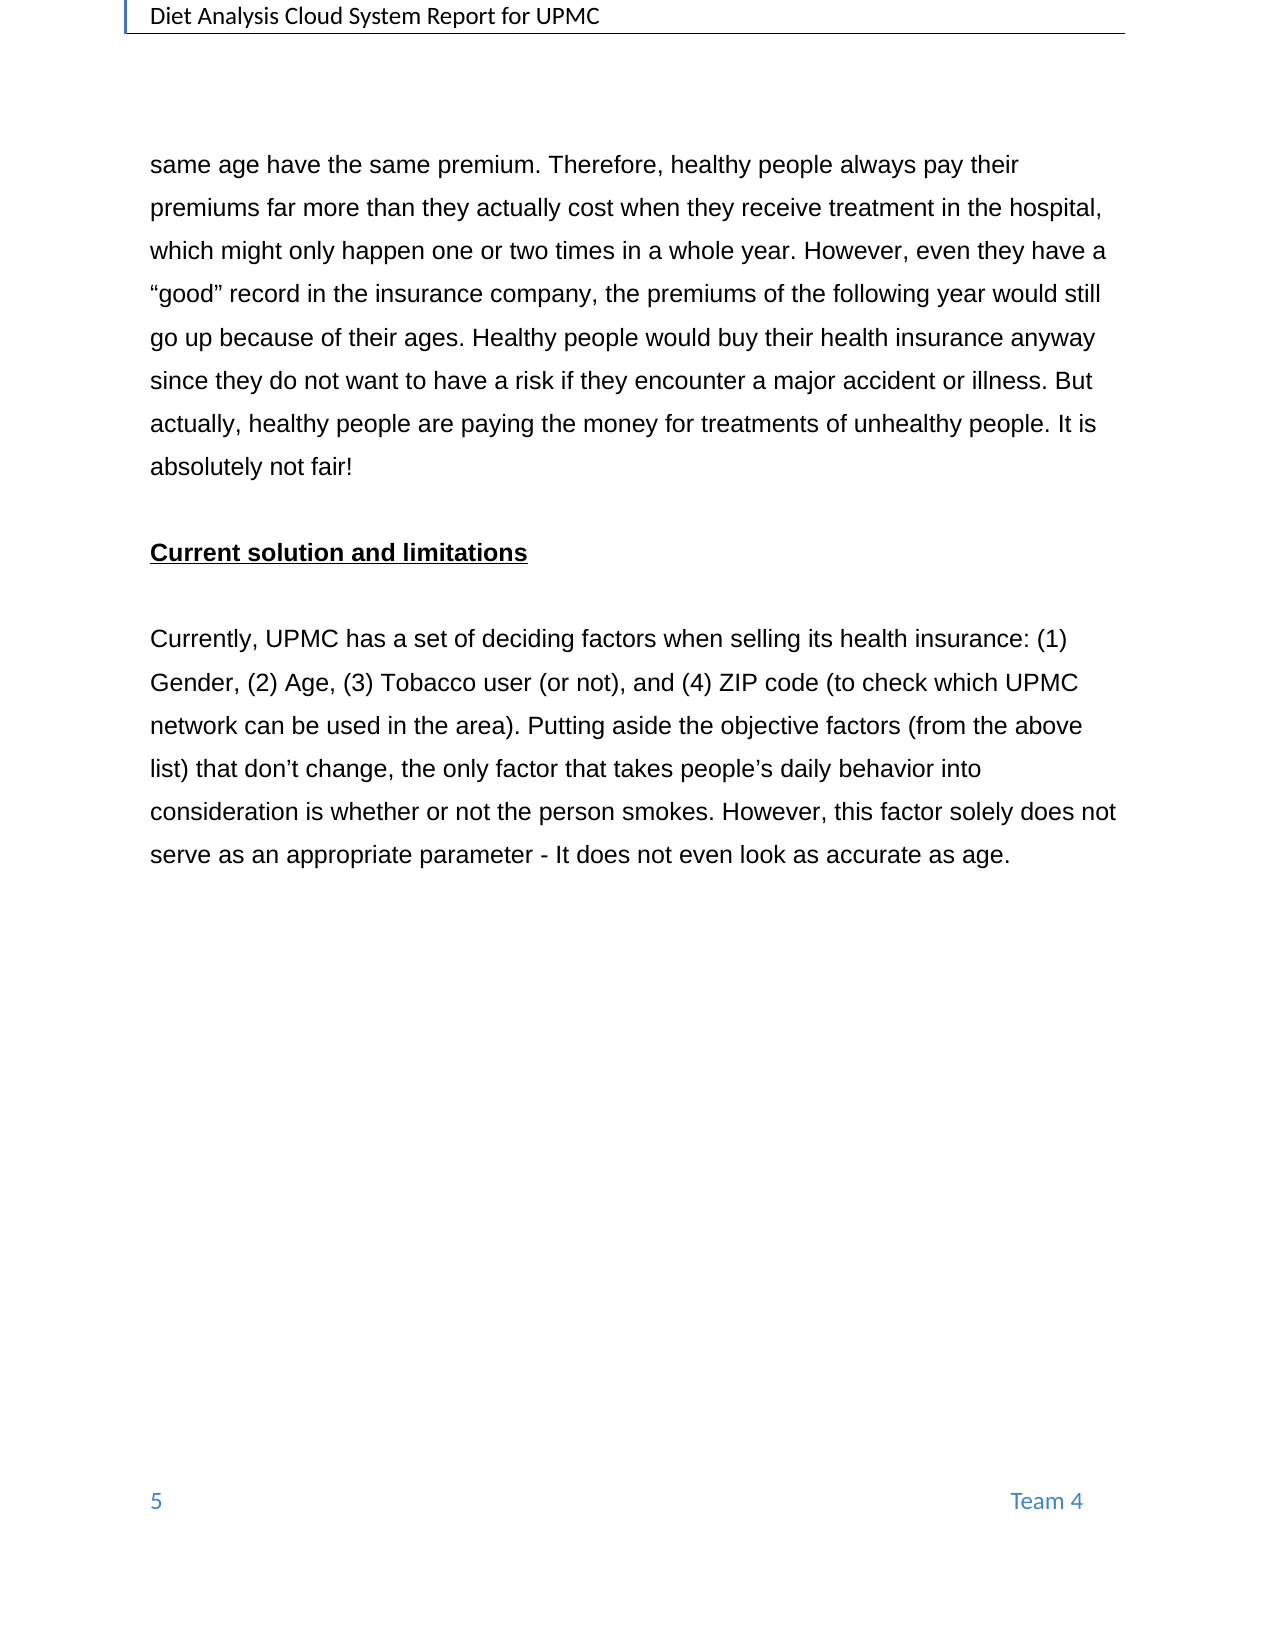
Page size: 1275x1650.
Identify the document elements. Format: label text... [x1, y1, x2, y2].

text Currently, UPMC has a set of deciding factors when selling its health insurance: (1) Gender, (2) Age, (3) Tobacco user (or not), and (4) ZIP code (to check which UPMC network can be used in the area). Putting aside the objective factors (from the above list) that don’t change, the only factor that takes people’s daily behavior into consideration is whether or not the person smokes. However, this factor solely does not serve as an appropriate parameter - It does not even look as accurate as age. [148, 624, 1125, 869]
text Current solution and limitations [148, 538, 1125, 567]
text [150, 150, 1125, 481]
